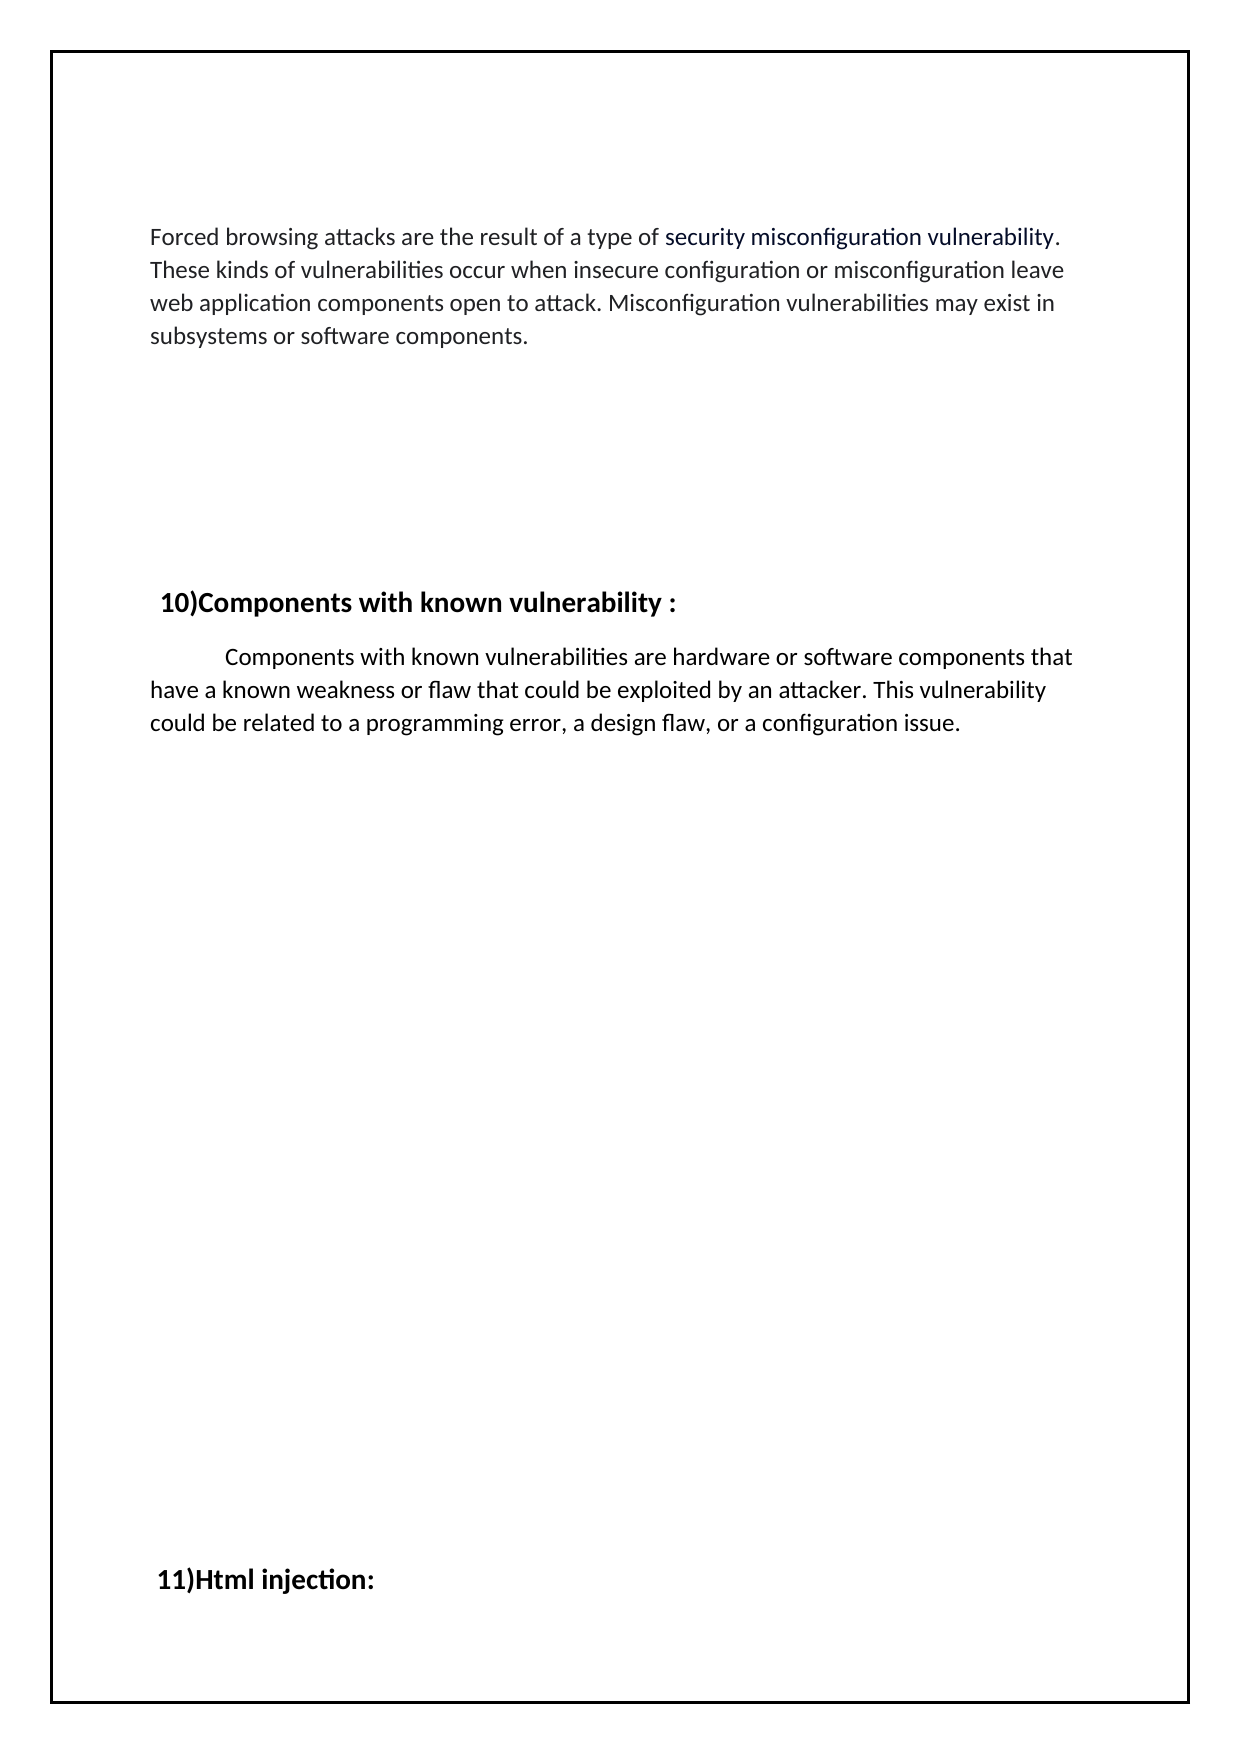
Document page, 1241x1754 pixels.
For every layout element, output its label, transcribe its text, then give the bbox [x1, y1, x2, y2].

text 10)Components with known vulnerability : [150, 584, 1090, 620]
text Forced browsing attacks are the result of a type of security misconfiguration vulnerability. These kinds of vulnerabilities occur when insecure configuration or misconfiguration leave web application components open to attack. Misconfiguration vulnerabilities may exist in subsystems or software components. [150, 222, 1090, 351]
text 11)Html injection: [150, 1561, 1090, 1596]
text Components with known vulnerabilities are hardware or software components that have a known weakness or flaw that could be exploited by an attacker. This vulnerability could be related to a programming error, a design flaw, or a configuration issue. [150, 641, 1090, 737]
